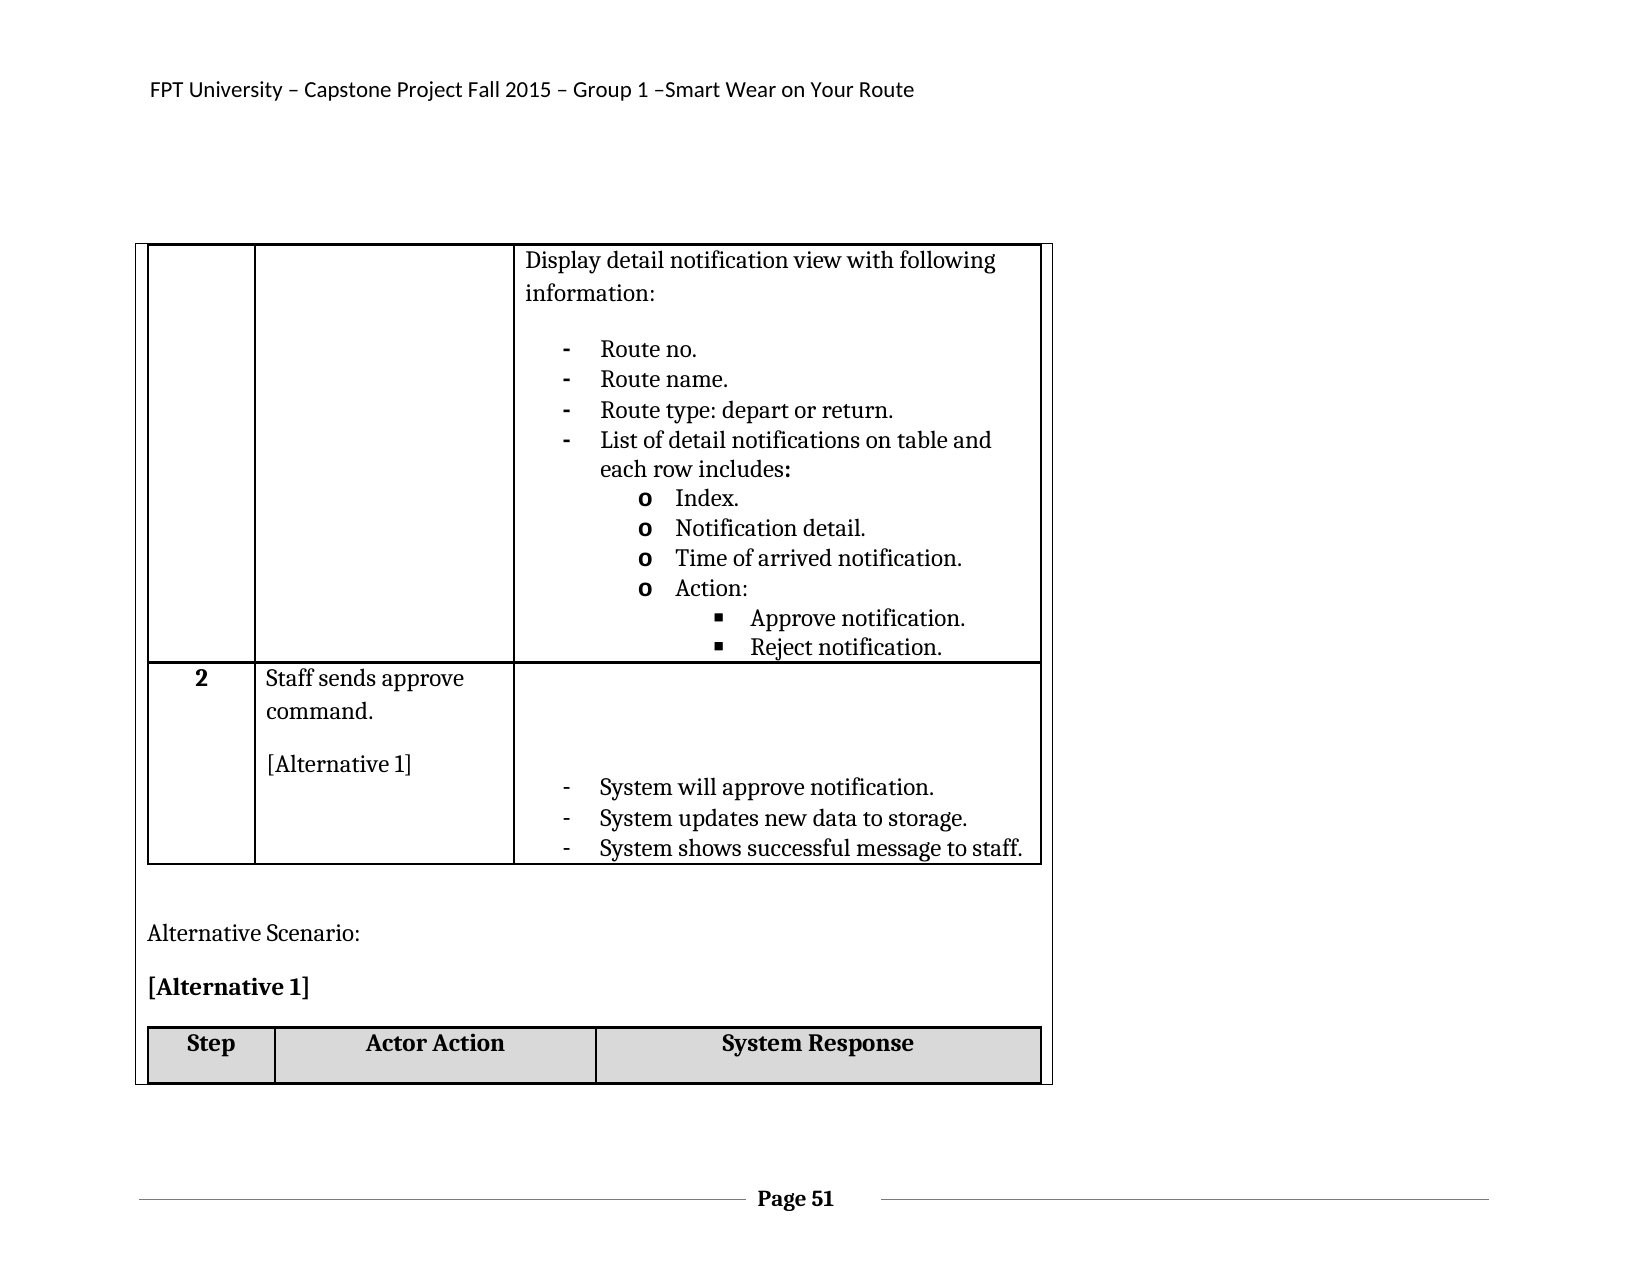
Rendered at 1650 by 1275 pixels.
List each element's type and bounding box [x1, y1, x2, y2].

table_cell [136, 244, 1052, 1084]
